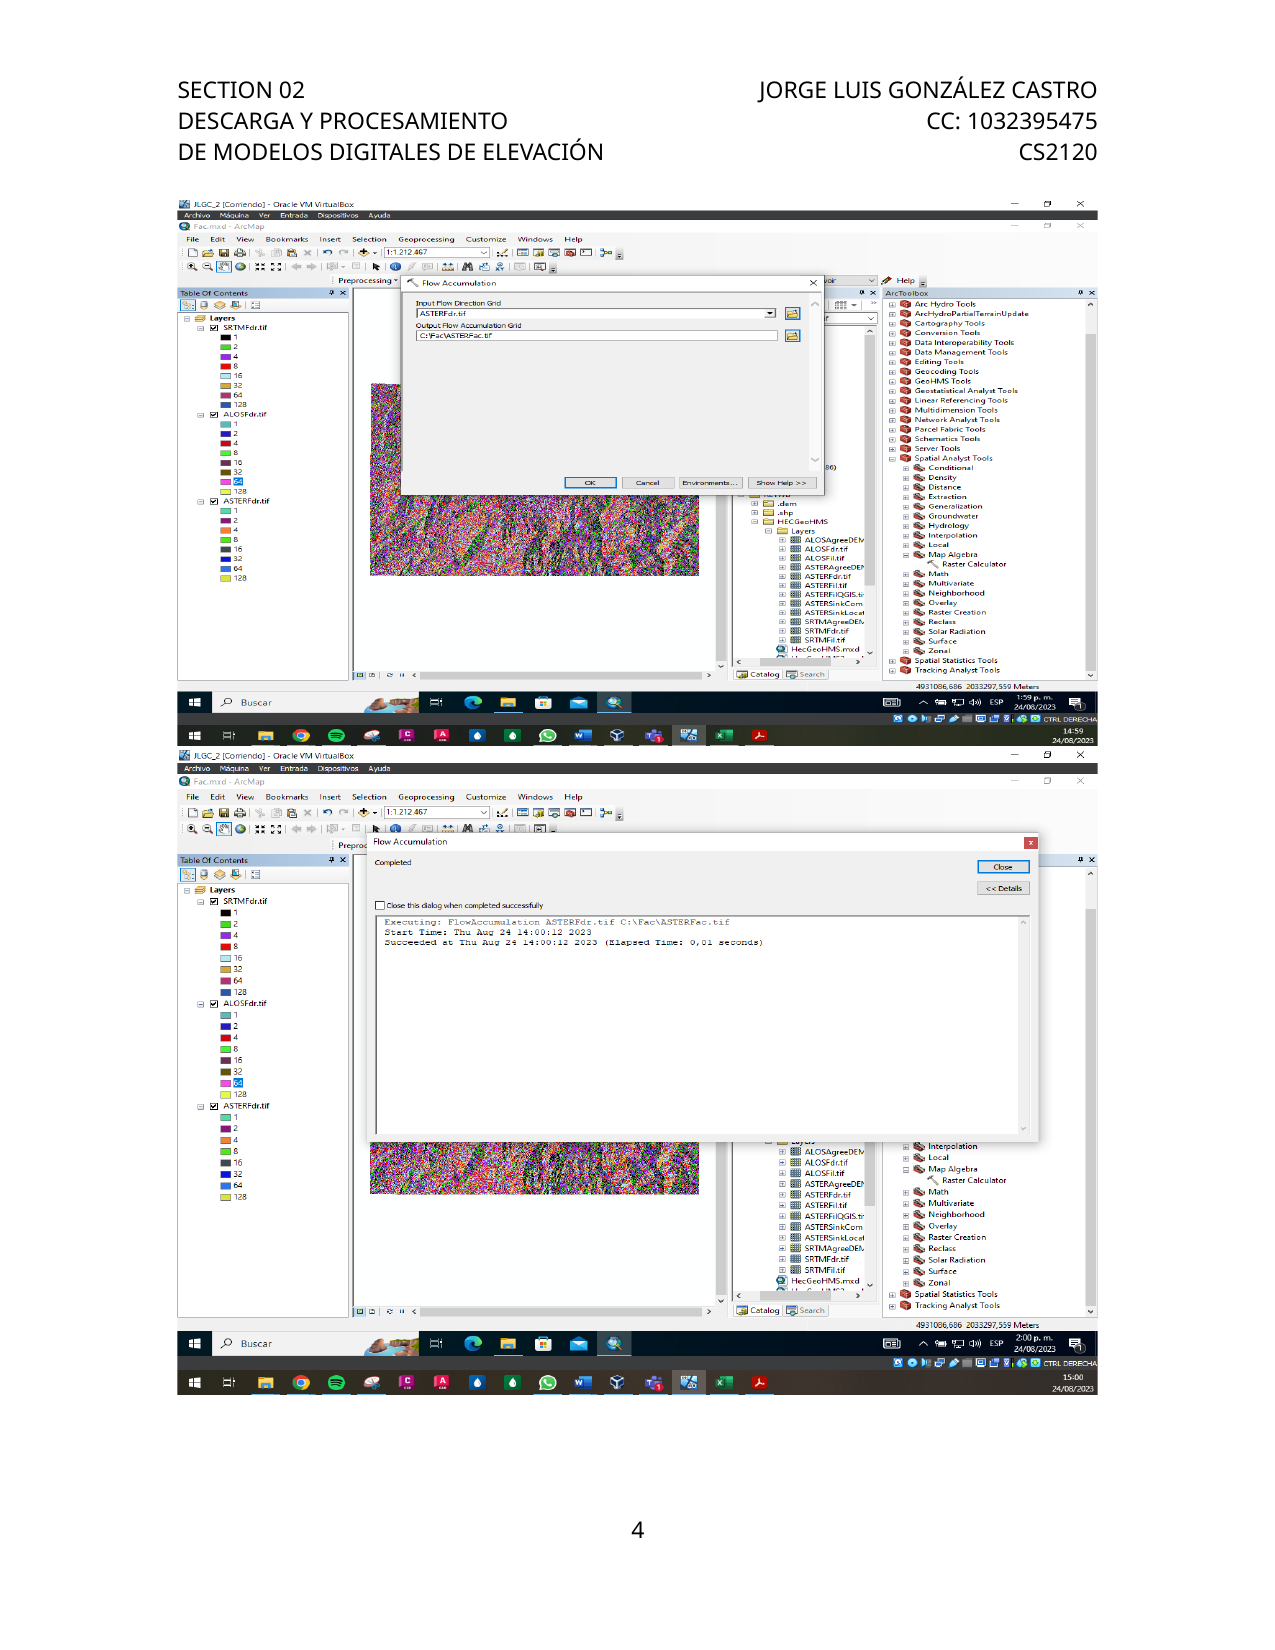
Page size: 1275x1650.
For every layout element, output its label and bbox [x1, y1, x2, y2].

picture [177, 748, 1098, 1395]
picture [177, 198, 1098, 746]
